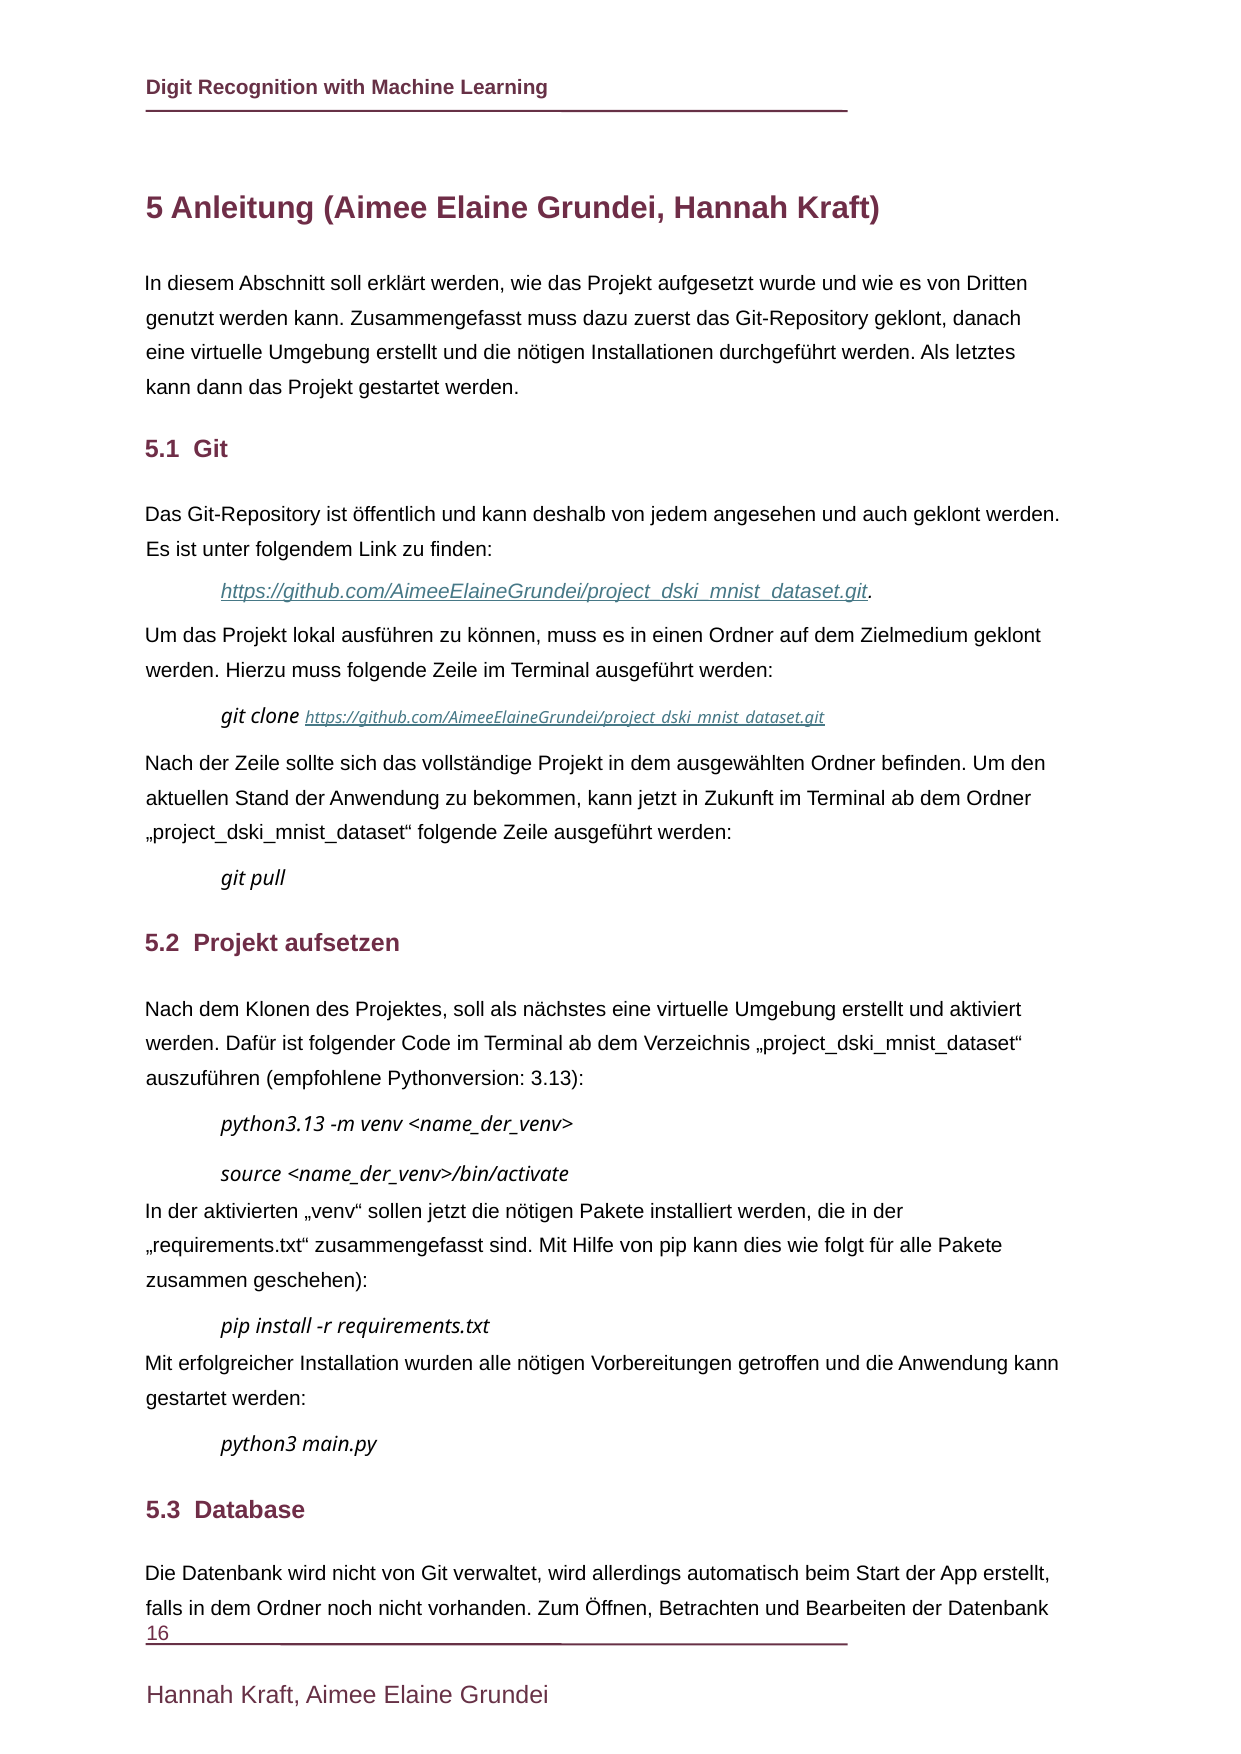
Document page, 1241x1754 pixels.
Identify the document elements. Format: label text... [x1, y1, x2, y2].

text Mit erfolgreicher Installation wurden alle nötigen Vorbereitungen getroffen und die Anwendung kann gestartet werden: [144, 1351, 1061, 1410]
text git clone https://github.com/AimeeElaineGrundei/project_dski_mnist_dataset.git [146, 701, 1061, 729]
text Nach dem Klonen des Projektes, soll als nächstes eine virtuelle Umgebung erstellt und aktiviert werden. Dafür ist folgender Code im Terminal ab dem Verzeichnis „project_dski_mnist_dataset“ auszuführen (empfohlene Pythonversion: 3.13): [144, 996, 1061, 1090]
subtitle 5.1 Git [144, 433, 1099, 462]
text pip install -r requirements.txt [146, 1312, 1061, 1340]
text Nach der Zeile sollte sich das vollständige Projekt in dem ausgewählten Ordner befinden. Um den aktuellen Stand der Anwendung zu bekommen, kann jetzt in Zukunft im Terminal ab dem Ordner „project_dski_mnist_dataset“ folgende Zeile ausgeführt werden: [144, 751, 1062, 844]
text In der aktivierten „venv“ sollen jetzt die nötigen Pakete installiert werden, die in der „requirements.txt“ zusammengefasst sind. Mit Hilfe von pip kann dies wie folgt für alle Pakete zusammen geschehen): [144, 1198, 1061, 1292]
text git pull [146, 863, 1061, 892]
text source <name_der_venv>/bin/activate [147, 1159, 1061, 1187]
text python3.13 -m venv <name_der_venv> [147, 1109, 1061, 1137]
subtitle 5 Anleitung (Aimee Elaine Grundei, Hannah Kraft) [146, 189, 1099, 225]
subtitle 5.2 Projekt aufsetzen [144, 928, 1099, 957]
text Um das Projekt lokal ausführen zu können, muss es in einen Ordner auf dem Zielmedium geklont werden. Hierzu muss folgende Zeile im Terminal ausgeführt werden: [144, 623, 1061, 682]
subtitle 5.3 Database [146, 1494, 1099, 1523]
text python3 main.py [146, 1429, 1061, 1458]
text In diesem Abschnitt soll erklärt werden, wie das Projekt aufgesetzt wurde und wie es von Dritten genutzt werden kann. Zusammengefasst muss dazu zuerst das Git-Repository geklont, danach eine virtuelle Umgebung erstellt und die nötigen Installationen durchgeführt werden. Als letztes kann dann das Projekt gestartet werden. [144, 271, 1062, 399]
text Das Git-Repository ist öffentlich und kann deshalb von jedem angesehen und auch geklont werden. Es ist unter folgendem Link zu finden: [144, 502, 1061, 560]
text https://github.com/AimeeElaineGrundei/project_dski_mnist_dataset.git. [146, 579, 1061, 603]
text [144, 1561, 1061, 1619]
